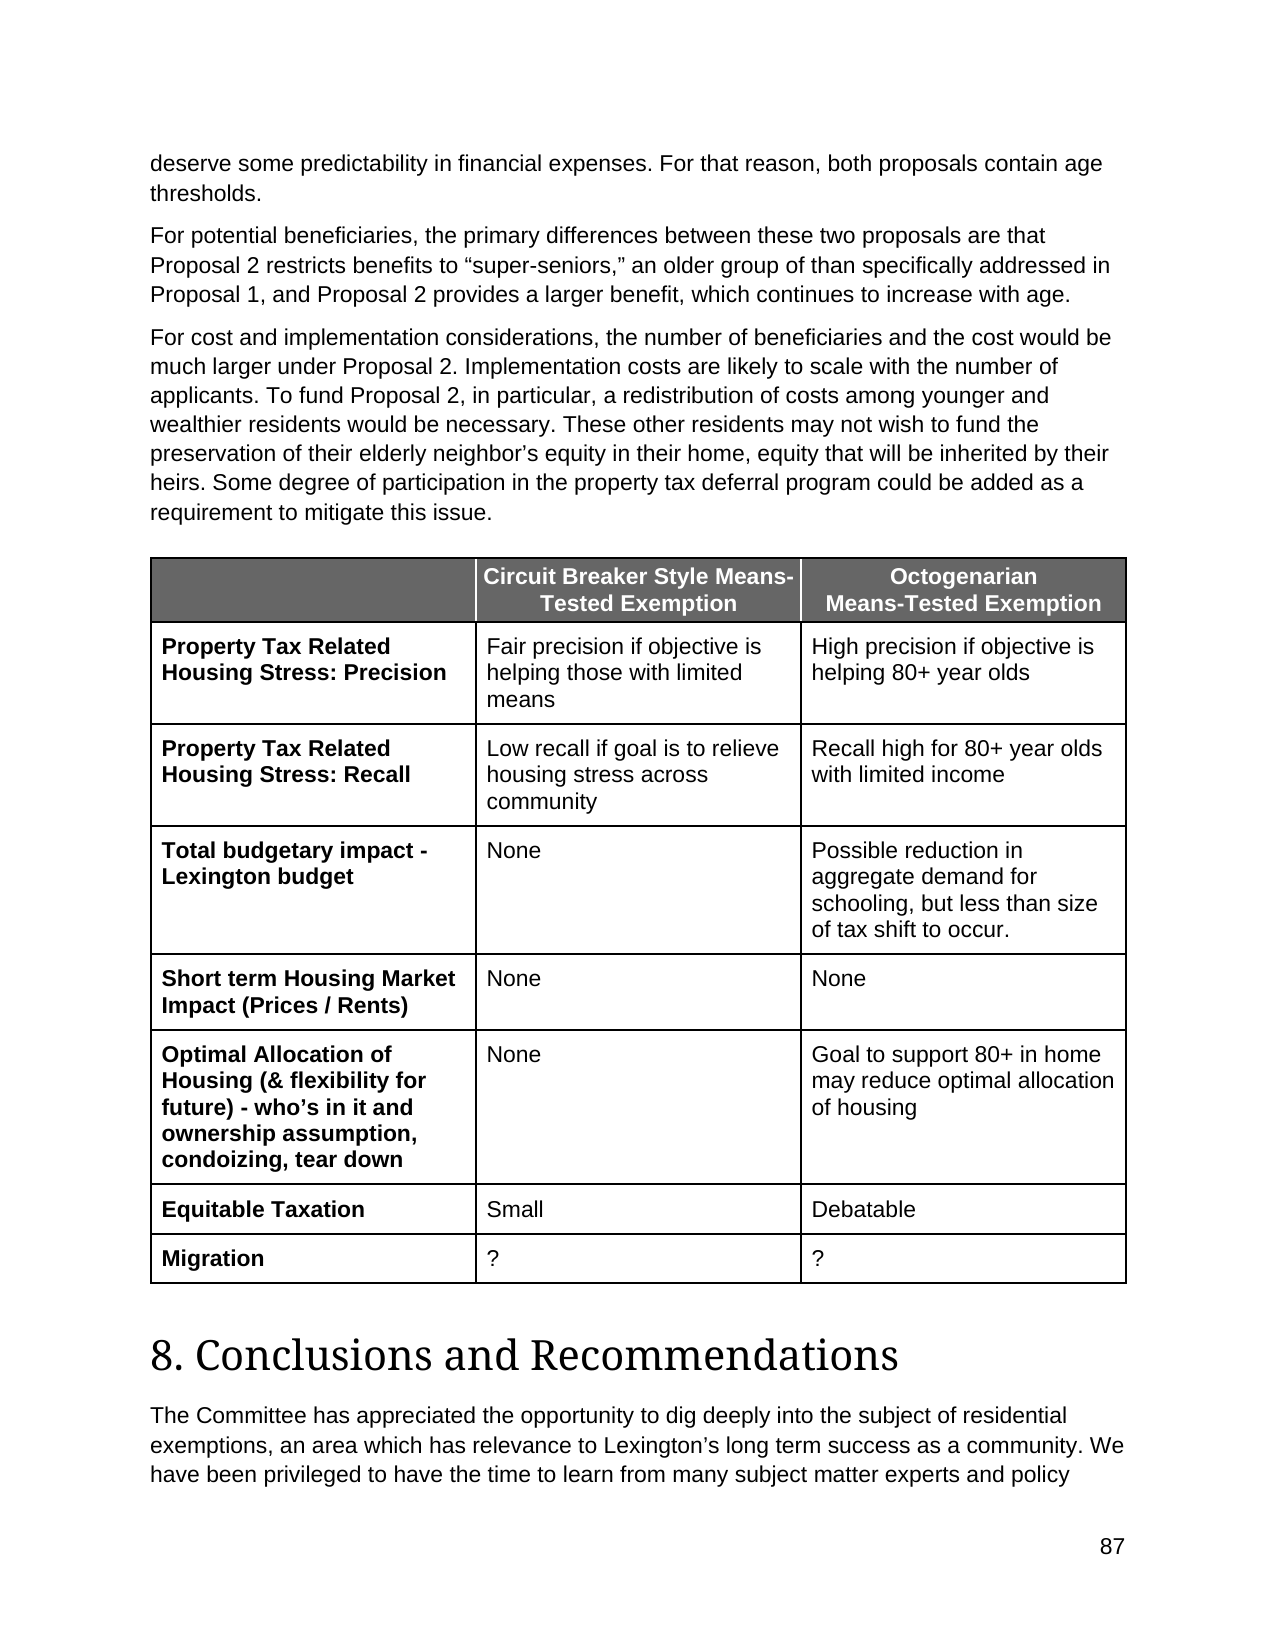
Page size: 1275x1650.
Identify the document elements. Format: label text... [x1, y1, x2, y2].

table_cell Equitable Taxation [152, 1185, 475, 1232]
table_cell None [477, 827, 800, 953]
table_header Octogenarian Means-Tested Exemption [802, 559, 1125, 621]
table_cell None [802, 955, 1125, 1028]
table_cell Short term Housing Market Impact (Prices / Rents) [152, 955, 475, 1028]
text For potential beneficiaries, the primary differences between these two proposals are that Proposal 2 restricts benefits to “super-seniors,” an older group of than specifically addressed in Proposal 1, and Proposal 2 provides a larger benefit, which continues to increase with age. [150, 222, 1125, 308]
table_cell Property Tax Related Housing Stress: Precision [152, 623, 475, 722]
table_cell Migration [152, 1235, 475, 1282]
table_header Circuit Breaker Style Means-Tested Exemption [477, 559, 800, 621]
table_cell Property Tax Related Housing Stress: Recall [152, 725, 475, 824]
text For cost and implementation considerations, the number of beneficiaries and the cost would be much larger under Proposal 2. Implementation costs are likely to scale with the number of applicants. To fund Proposal 2, in particular, a redistribution of costs among younger and wealthier residents would be necessary. These other residents may not wish to fund the preservation of their elderly neighbor’s equity in their home, equity that will be inherited by their heirs. Some degree of participation in the property tax deferral program could be added as a requirement to mitigate this issue. [150, 323, 1125, 525]
table_cell Low recall if goal is to relieve housing stress across community [477, 725, 800, 824]
table_cell Debatable [802, 1185, 1125, 1232]
table_cell ? [802, 1235, 1125, 1282]
table_cell Total budgetary impact - Lexington budget [152, 827, 475, 953]
table_header [152, 559, 475, 621]
table_cell Possible reduction in aggregate demand for schooling, but less than size of tax shift to occur. [802, 827, 1125, 953]
table_cell High precision if objective is helping 80+ year olds [802, 623, 1125, 722]
subtitle 8. Conclusions and Recommendations [150, 1325, 1125, 1382]
table_cell Recall high for 80+ year olds with limited income [802, 725, 1125, 824]
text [150, 1402, 1125, 1488]
table_cell Fair precision if objective is helping those with limited means [477, 623, 800, 722]
table_cell Goal to support 80+ in home may reduce optimal allocation of housing [802, 1031, 1125, 1183]
table_cell None [477, 955, 800, 1028]
table_cell None [477, 1031, 800, 1183]
table_cell Small [477, 1185, 800, 1232]
table_cell ? [477, 1235, 800, 1282]
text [150, 150, 1125, 206]
table_cell Optimal Allocation of Housing (& flexibility for future) - who’s in it and ownership assumption, condoizing, tear down [152, 1031, 475, 1183]
